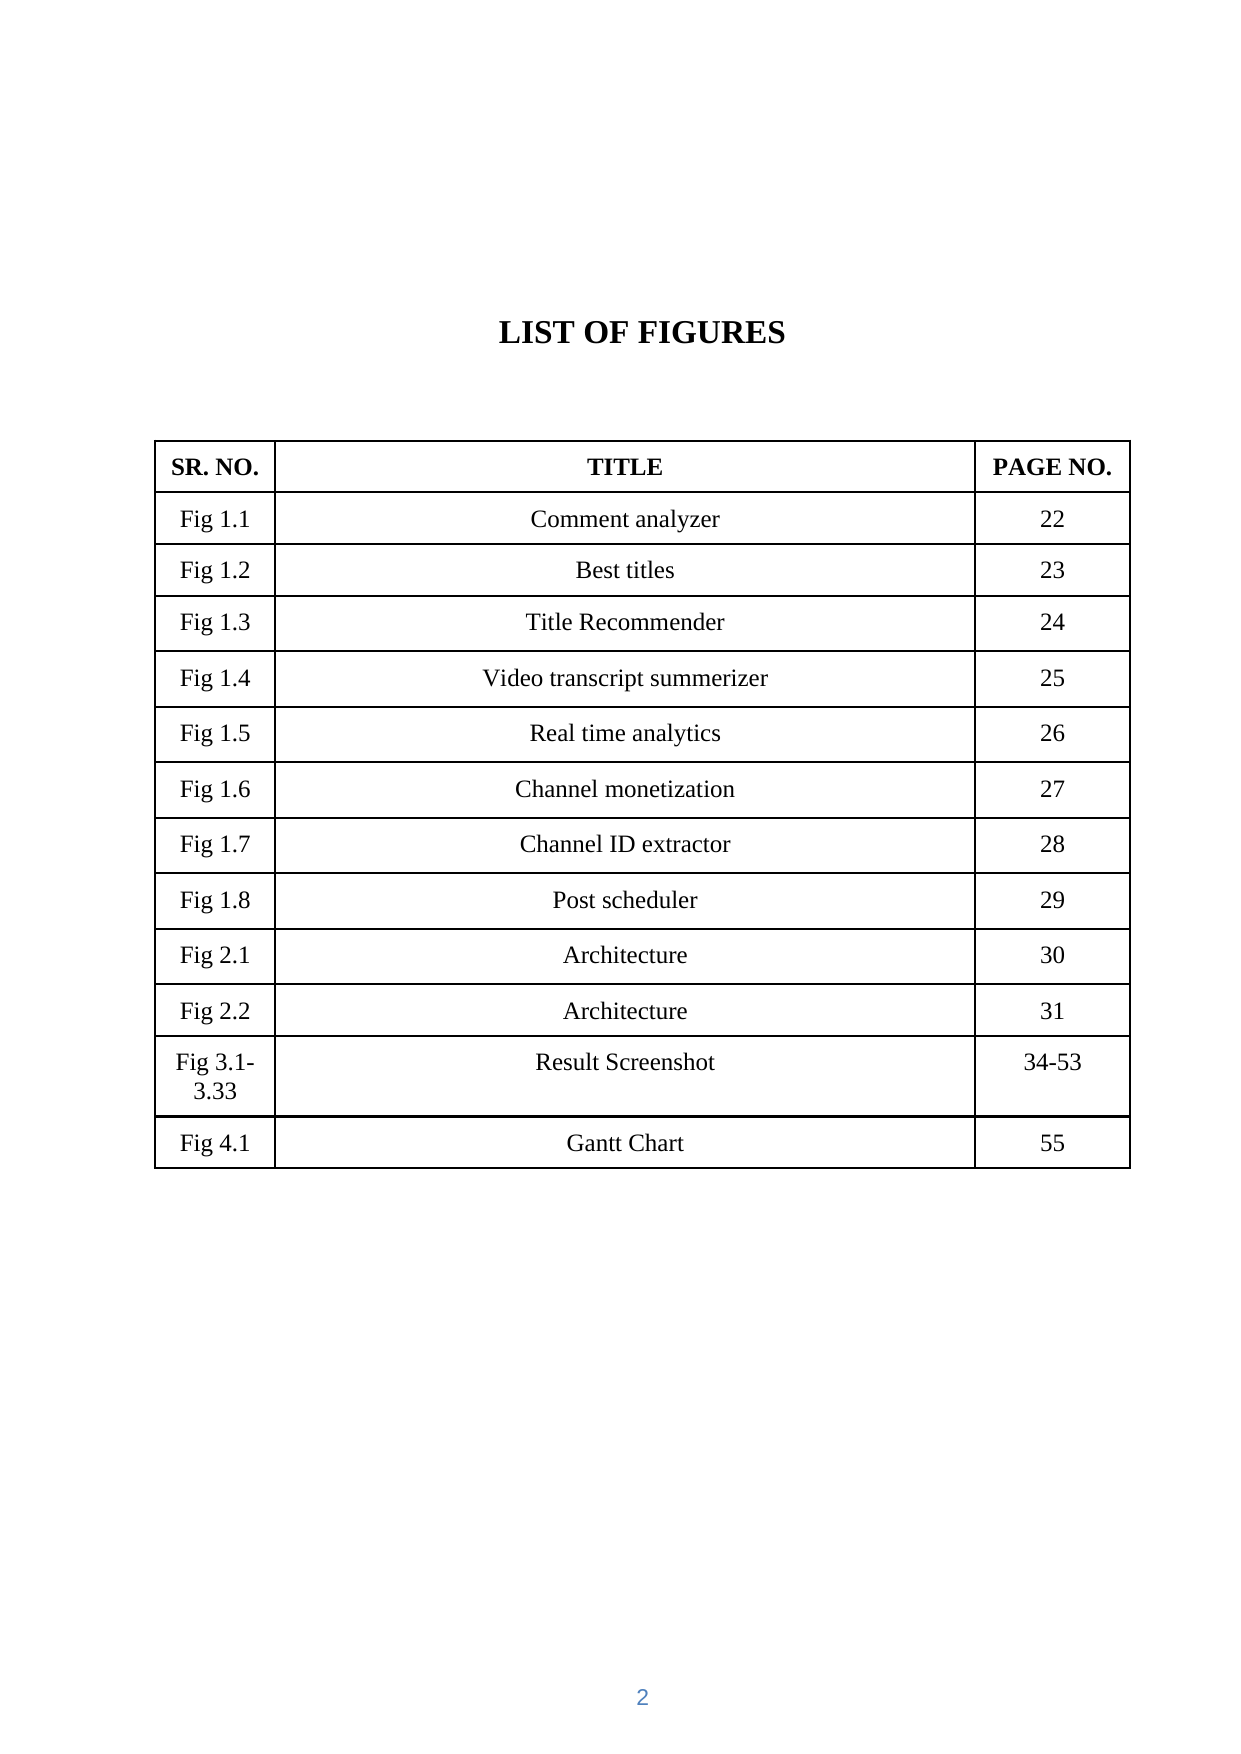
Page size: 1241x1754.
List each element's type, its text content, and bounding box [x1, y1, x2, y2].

table_cell Fig 4.1 [156, 1118, 274, 1167]
table_cell 28 [976, 819, 1129, 872]
table_cell Title Recommender [276, 597, 974, 650]
table_cell Fig 1.7 [156, 819, 274, 872]
table_cell Channel ID extractor [276, 819, 974, 872]
table_cell Comment analyzer [276, 493, 974, 543]
table_cell Fig 1.6 [156, 763, 274, 817]
table_cell Architecture [276, 985, 974, 1035]
table_cell Channel monetization [276, 763, 974, 817]
table_cell 25 [976, 652, 1129, 706]
table_cell Post scheduler [276, 874, 974, 928]
subtitle LIST OF FIGURES [148, 312, 1137, 351]
table_cell 26 [976, 708, 1129, 761]
table_cell Fig 1.5 [156, 708, 274, 761]
table_cell Real time analytics [276, 708, 974, 761]
table_cell 23 [976, 545, 1129, 594]
table_cell 22 [976, 493, 1129, 543]
table_cell Fig 3.1-3.33 [156, 1037, 274, 1115]
table_cell 30 [976, 930, 1129, 983]
table_cell Fig 1.8 [156, 874, 274, 928]
table_cell Fig 2.2 [156, 985, 274, 1035]
table_cell Architecture [276, 930, 974, 983]
table_cell 55 [976, 1118, 1129, 1167]
table_cell 24 [976, 597, 1129, 650]
table_header PAGE NO. [976, 442, 1129, 491]
table_cell Video transcript summerizer [276, 652, 974, 706]
table_cell Fig 1.2 [156, 545, 274, 594]
table_cell Fig 1.1 [156, 493, 274, 543]
table_cell Best titles [276, 545, 974, 594]
table_header TITLE [276, 442, 974, 491]
table_header SR. NO. [156, 442, 274, 491]
table_cell Fig 2.1 [156, 930, 274, 983]
table_cell 29 [976, 874, 1129, 928]
table_cell Gantt Chart [276, 1118, 974, 1167]
table_cell 34-53 [976, 1037, 1129, 1115]
table_cell Fig 1.4 [156, 652, 274, 706]
table_cell 27 [976, 763, 1129, 817]
table_cell Fig 1.3 [156, 597, 274, 650]
table_cell 31 [976, 985, 1129, 1035]
table_cell Result Screenshot [276, 1037, 974, 1115]
